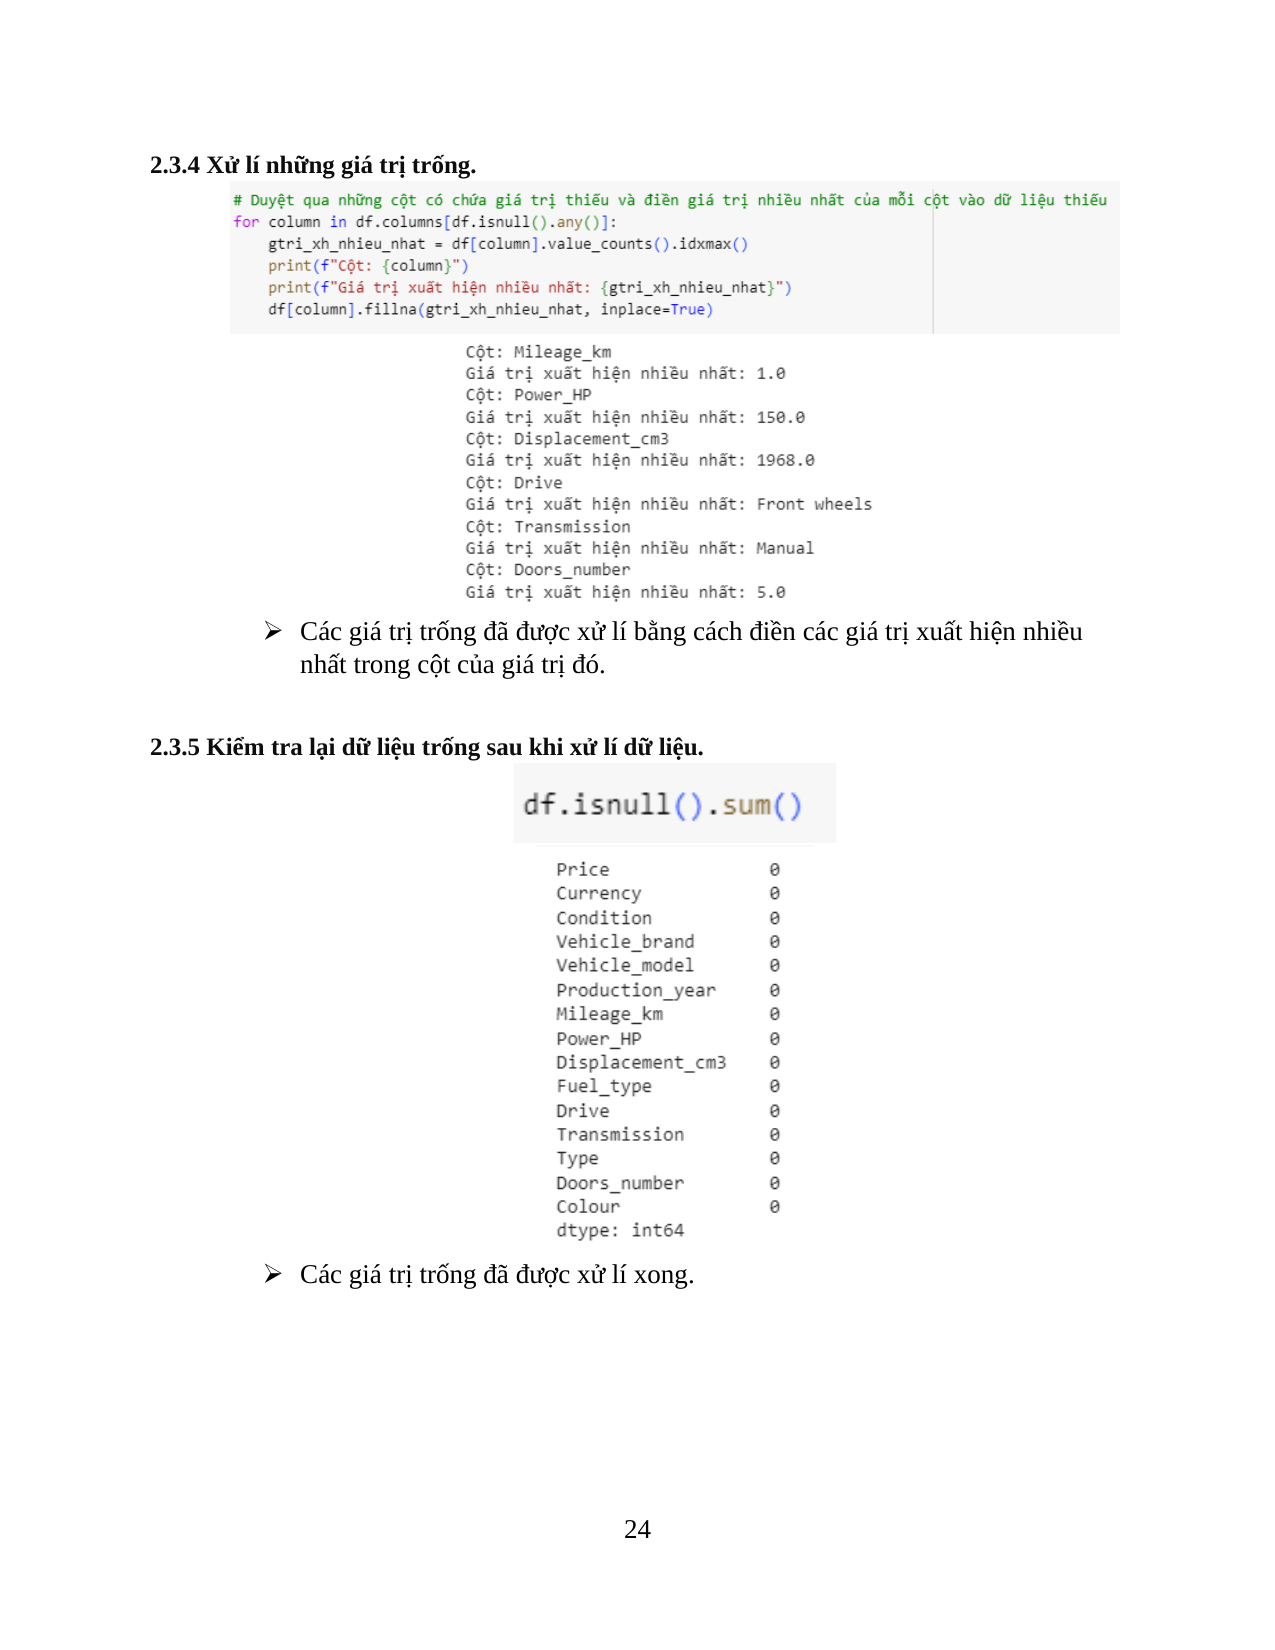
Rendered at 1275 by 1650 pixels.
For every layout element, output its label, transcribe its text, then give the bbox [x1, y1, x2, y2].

list Các giá trị trống đã được xử lí xong. [262, 1258, 1125, 1289]
list Các giá trị trống đã được xử lí bằng cách điền các giá trị xuất hiện nhiều nhất trong cột của giá trị đó. [262, 615, 1125, 680]
picture [461, 335, 889, 613]
picture [513, 763, 837, 843]
subtitle 2.3.4 Xử lí những giá trị trống. [150, 150, 1125, 179]
subtitle 2.3.5 Kiểm tra lại dữ liệu trống sau khi xử lí dữ liệu. [150, 732, 1125, 761]
picture [536, 845, 814, 1256]
picture [230, 181, 1120, 334]
